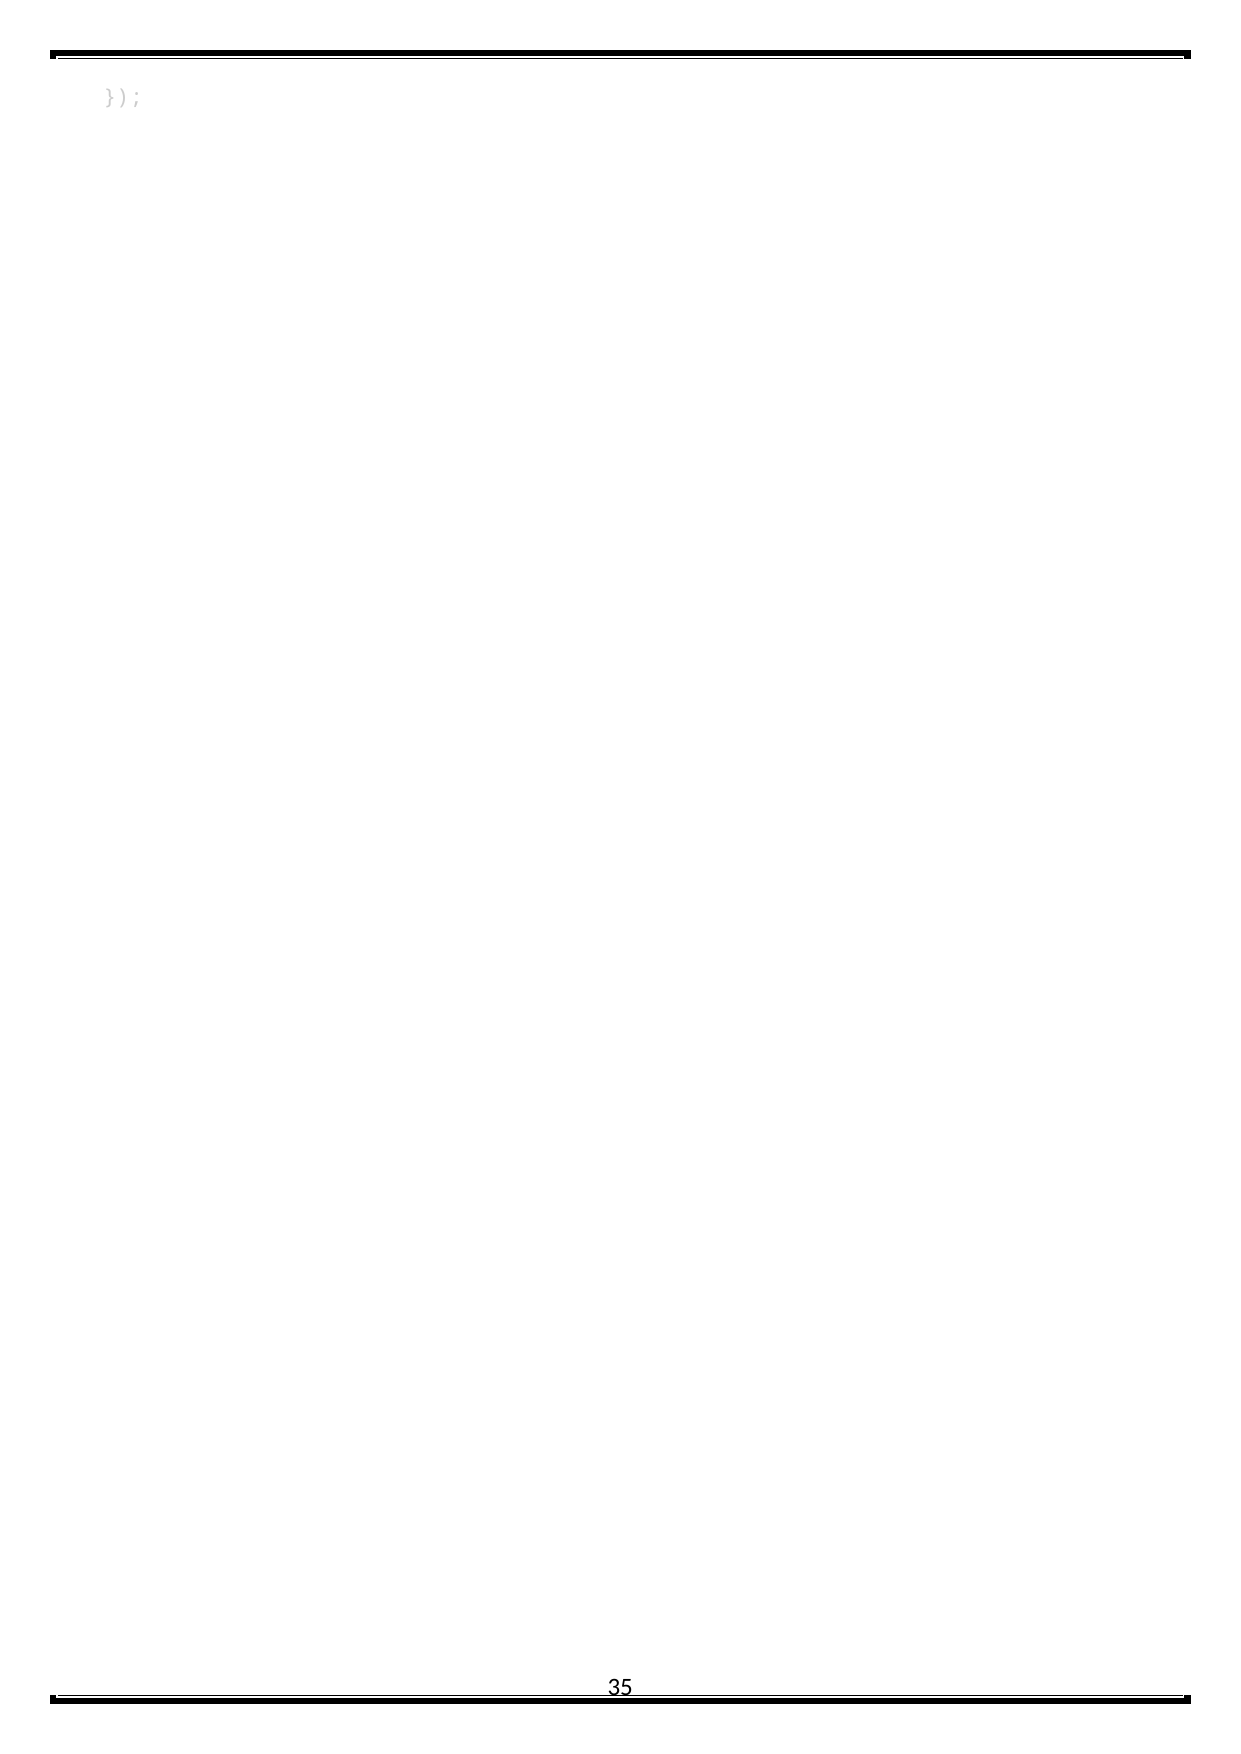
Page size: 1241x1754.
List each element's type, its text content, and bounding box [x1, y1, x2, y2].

text }); [103, 81, 1181, 111]
